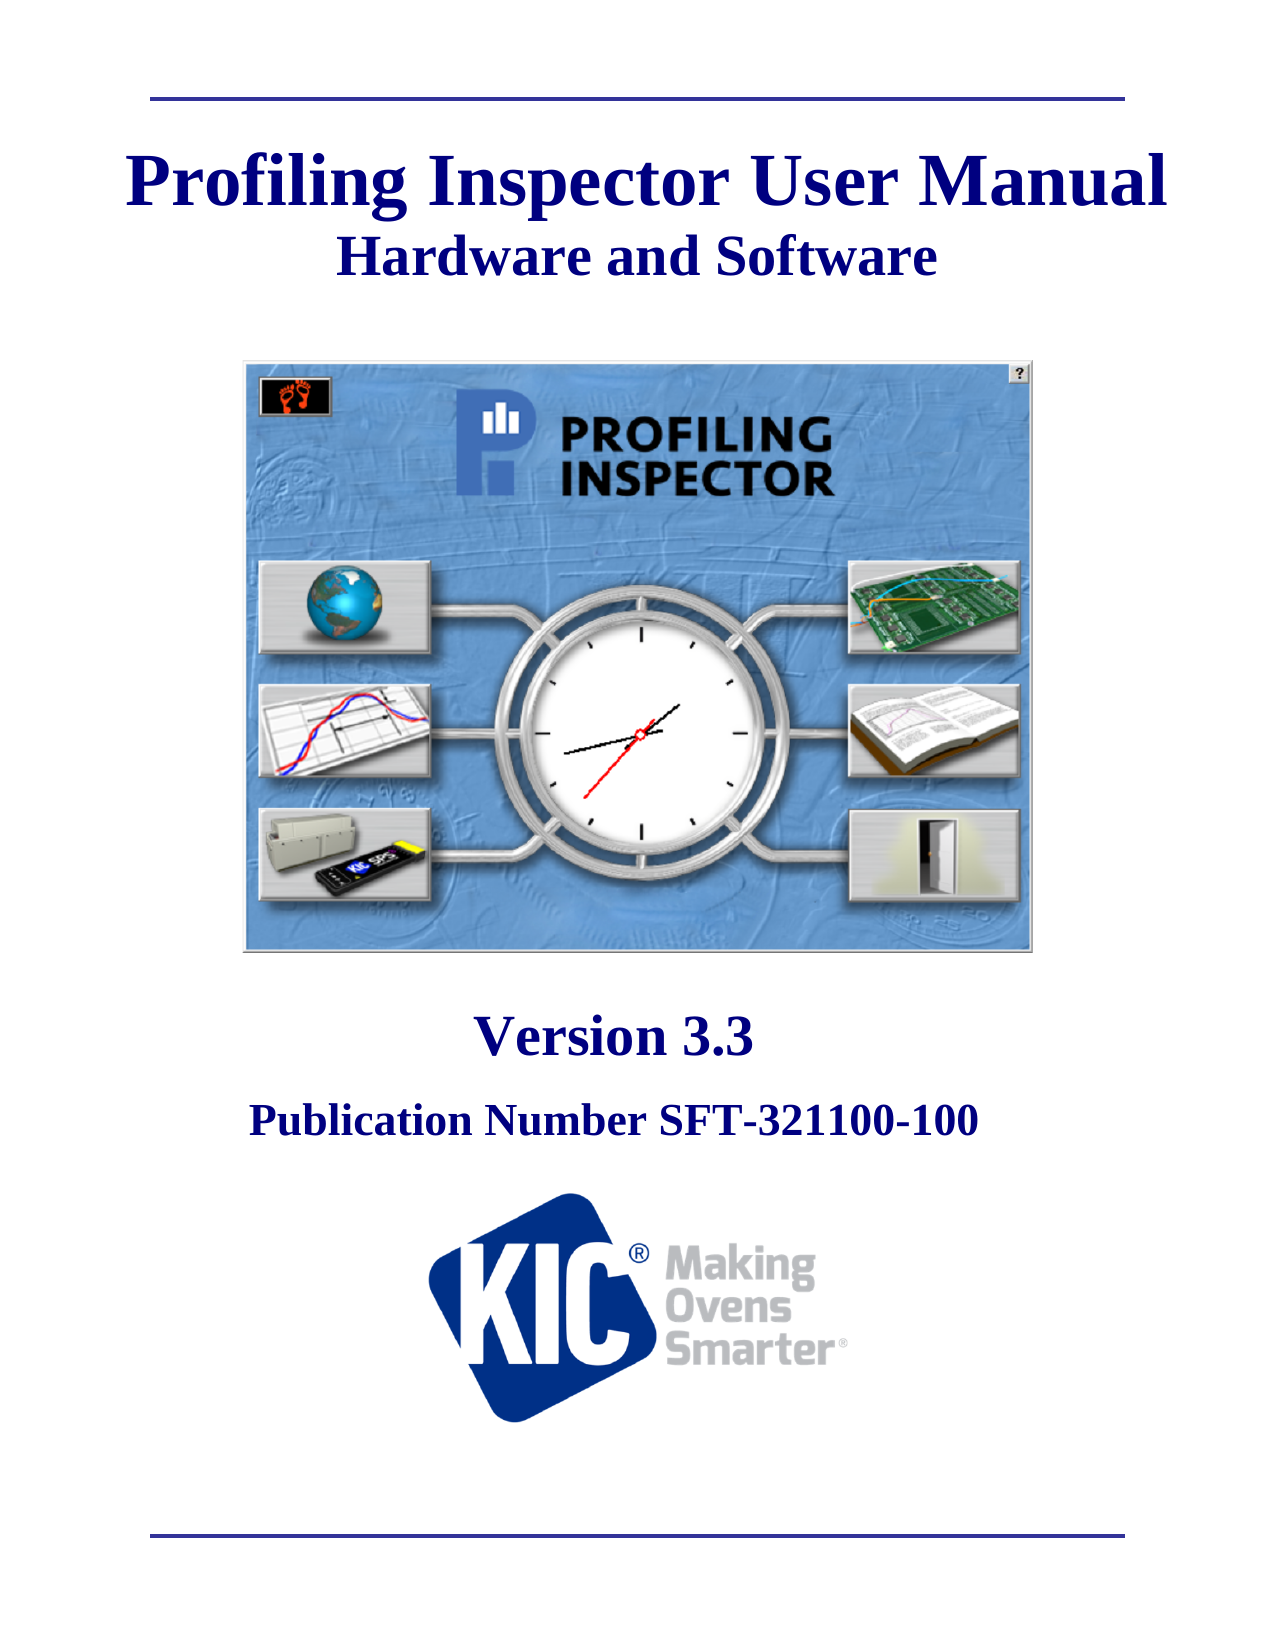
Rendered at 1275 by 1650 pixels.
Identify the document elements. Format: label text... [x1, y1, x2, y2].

subtitle Version 3.3 [150, 1001, 1078, 1068]
subtitle Hardware and Software [150, 221, 1125, 288]
subtitle Publication Number SFT-321100-100 [150, 1092, 1078, 1145]
picture [427, 1193, 848, 1423]
picture [242, 360, 1033, 953]
text Profiling Inspector User Manual [75, 135, 1200, 221]
